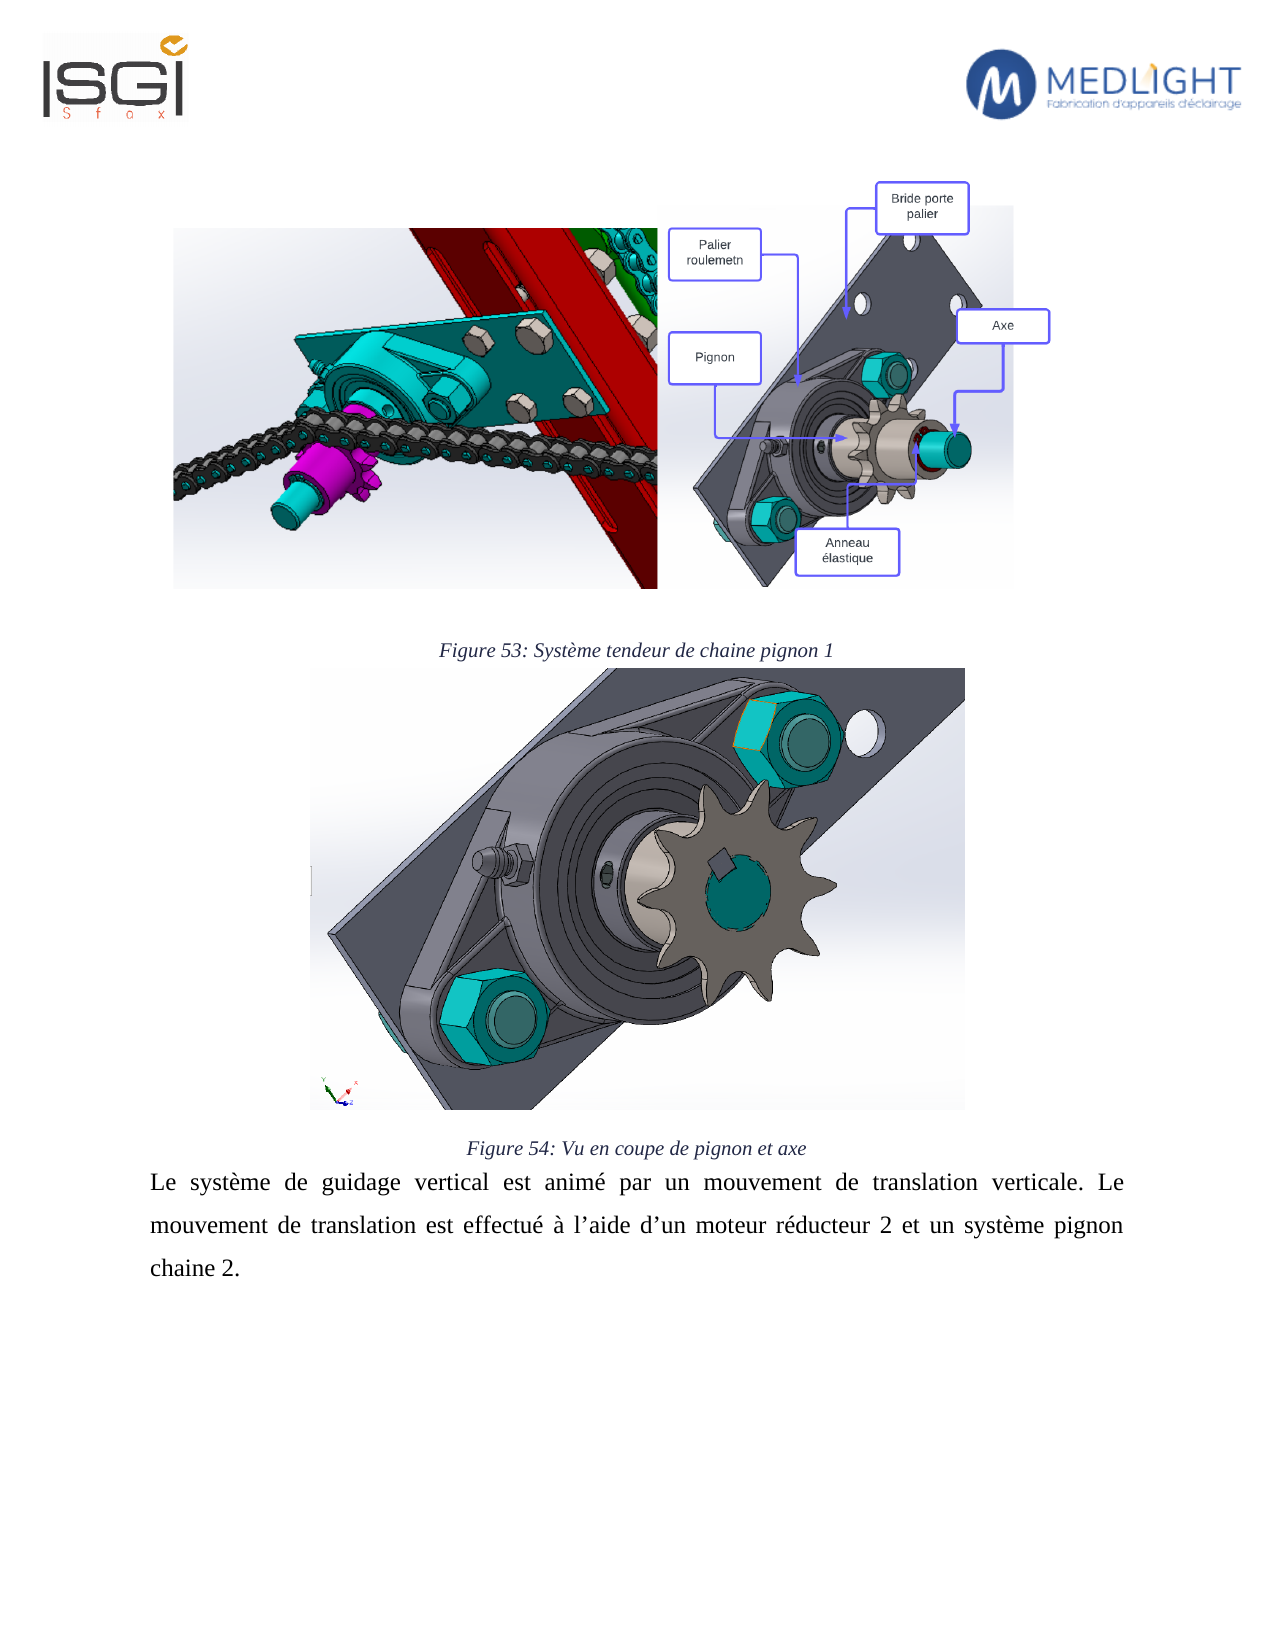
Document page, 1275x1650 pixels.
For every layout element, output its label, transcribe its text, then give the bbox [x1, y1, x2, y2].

picture [42, 31, 189, 127]
picture [959, 31, 1250, 126]
picture [310, 668, 965, 1110]
text Figure 53: Système tendeur de chaine pignon 1 [150, 638, 1125, 662]
picture [150, 159, 1072, 612]
text Le système de guidage vertical est animé par un mouvement de translation verticale. Le mouvement de translation est effectué à l’aide d’un moteur réducteur 2 et un système pignon chaine 2. [150, 1167, 1125, 1282]
text Figure 54: Vu en coupe de pignon et axe [150, 1136, 1125, 1160]
